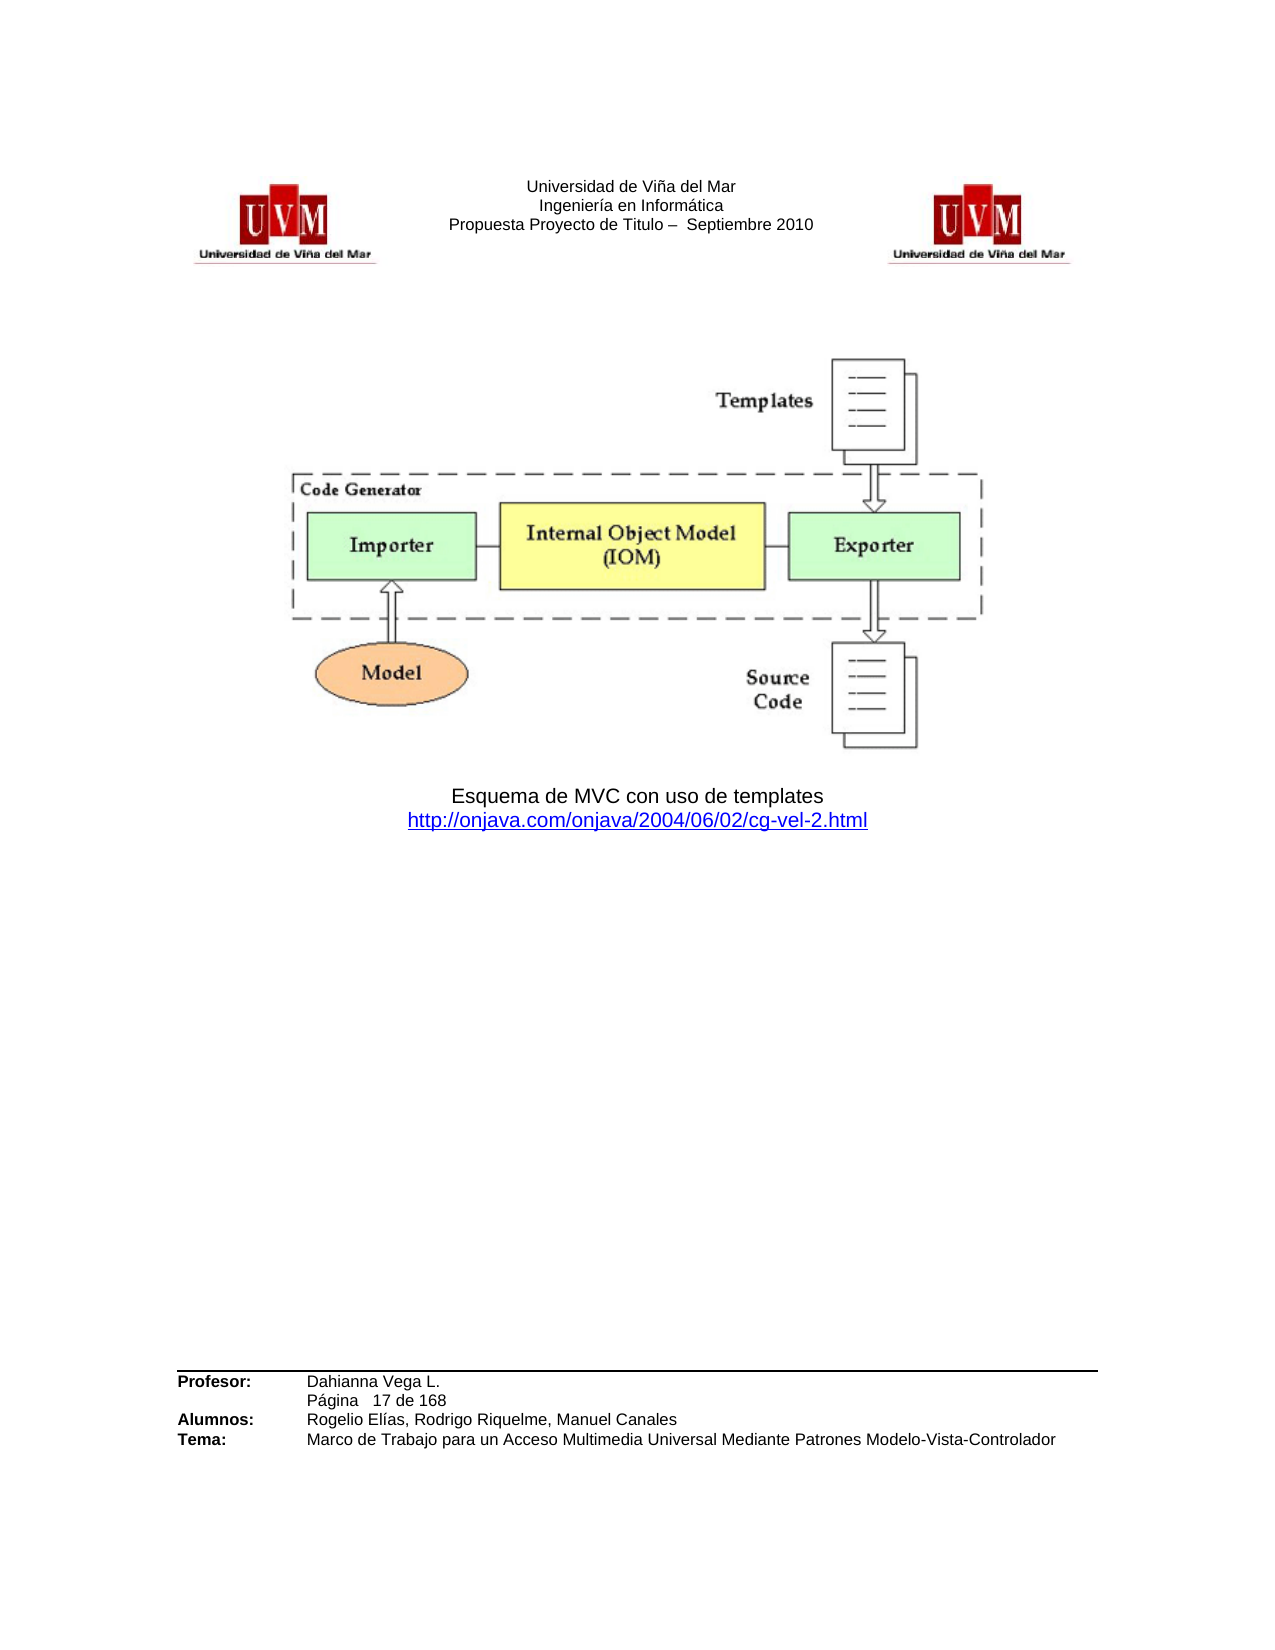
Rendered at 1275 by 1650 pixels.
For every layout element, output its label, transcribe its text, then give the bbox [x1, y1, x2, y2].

picture [283, 346, 992, 758]
picture [871, 176, 1084, 267]
text Esquema de MVC con uso de templates [177, 784, 1098, 808]
text http://onjava.com/onjava/2004/06/02/cg-vel-2.html [177, 808, 1098, 832]
picture [177, 176, 390, 267]
